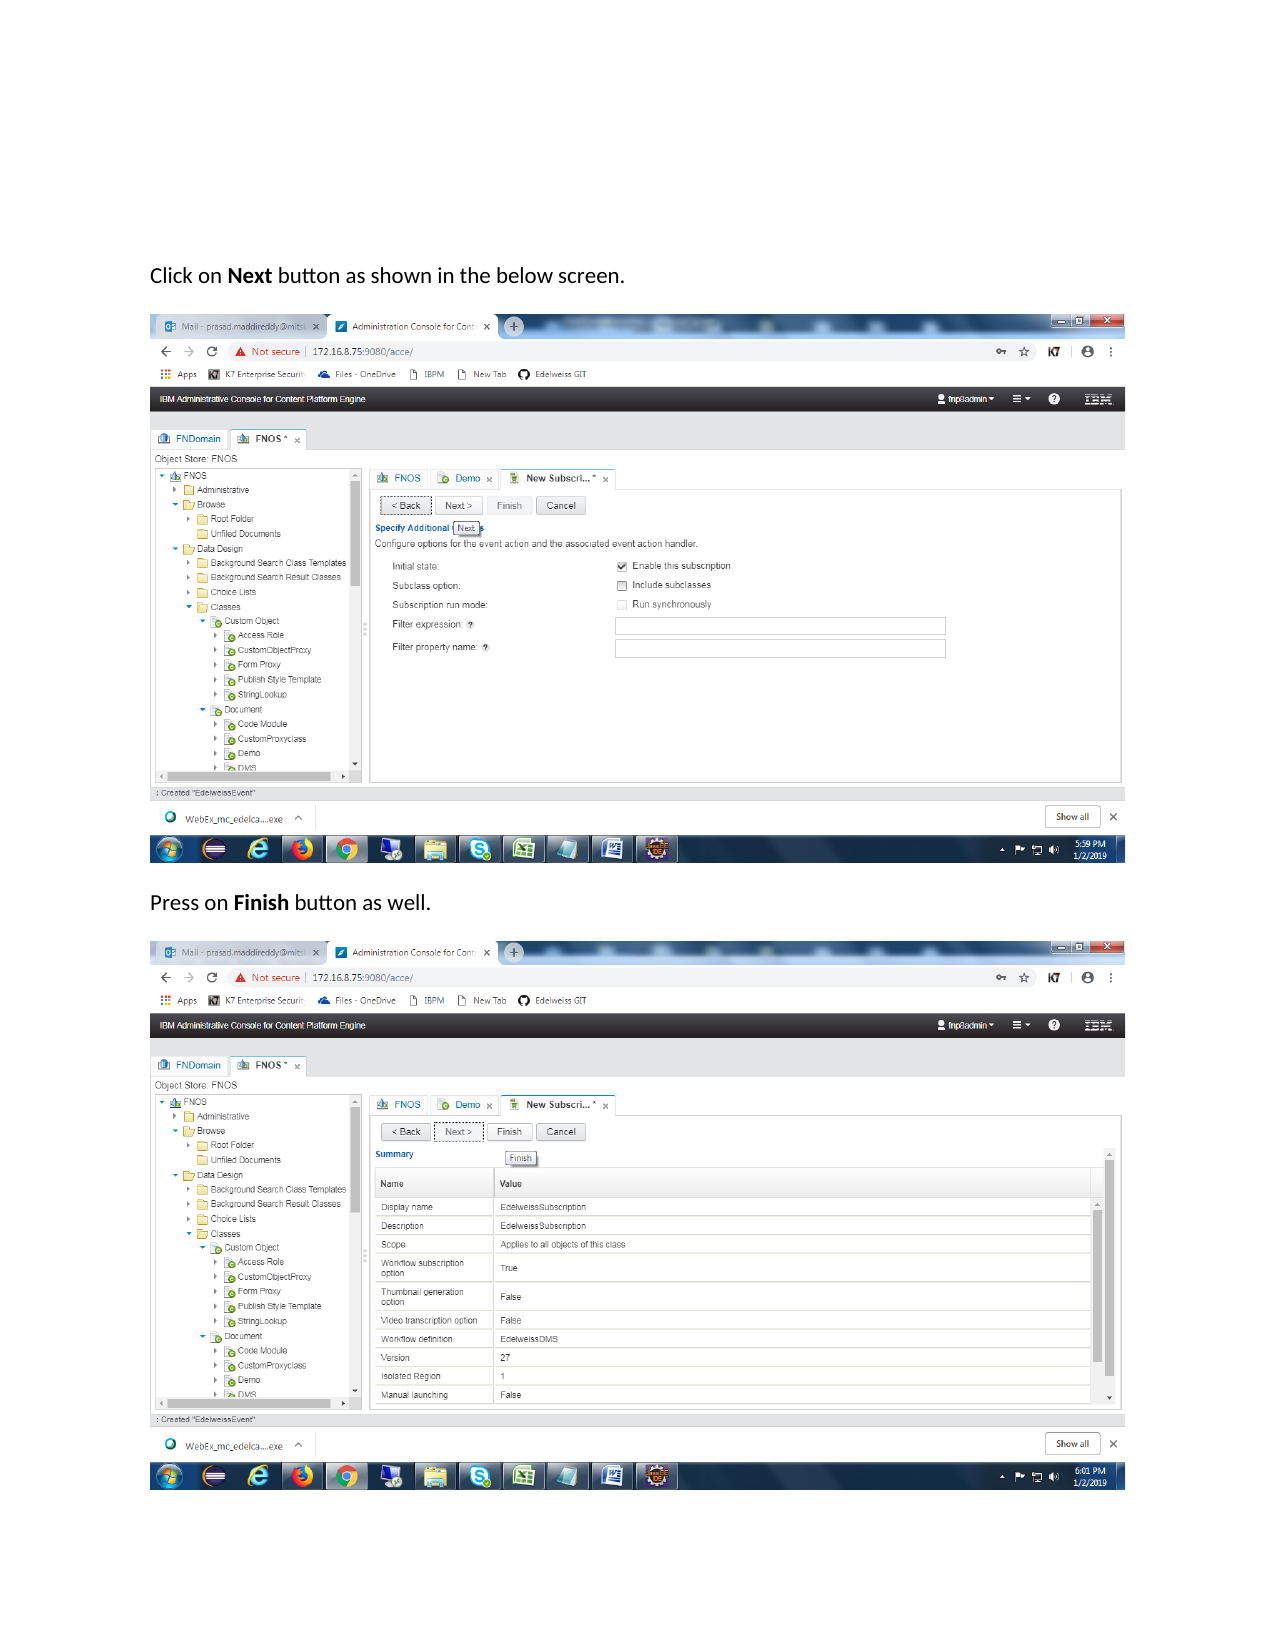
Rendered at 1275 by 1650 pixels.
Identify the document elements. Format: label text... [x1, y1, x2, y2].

text Click on Next button as shown in the below screen. [150, 262, 1125, 290]
text Press on Finish button as well. [150, 888, 1125, 916]
picture [150, 314, 1125, 863]
picture [150, 941, 1125, 1490]
